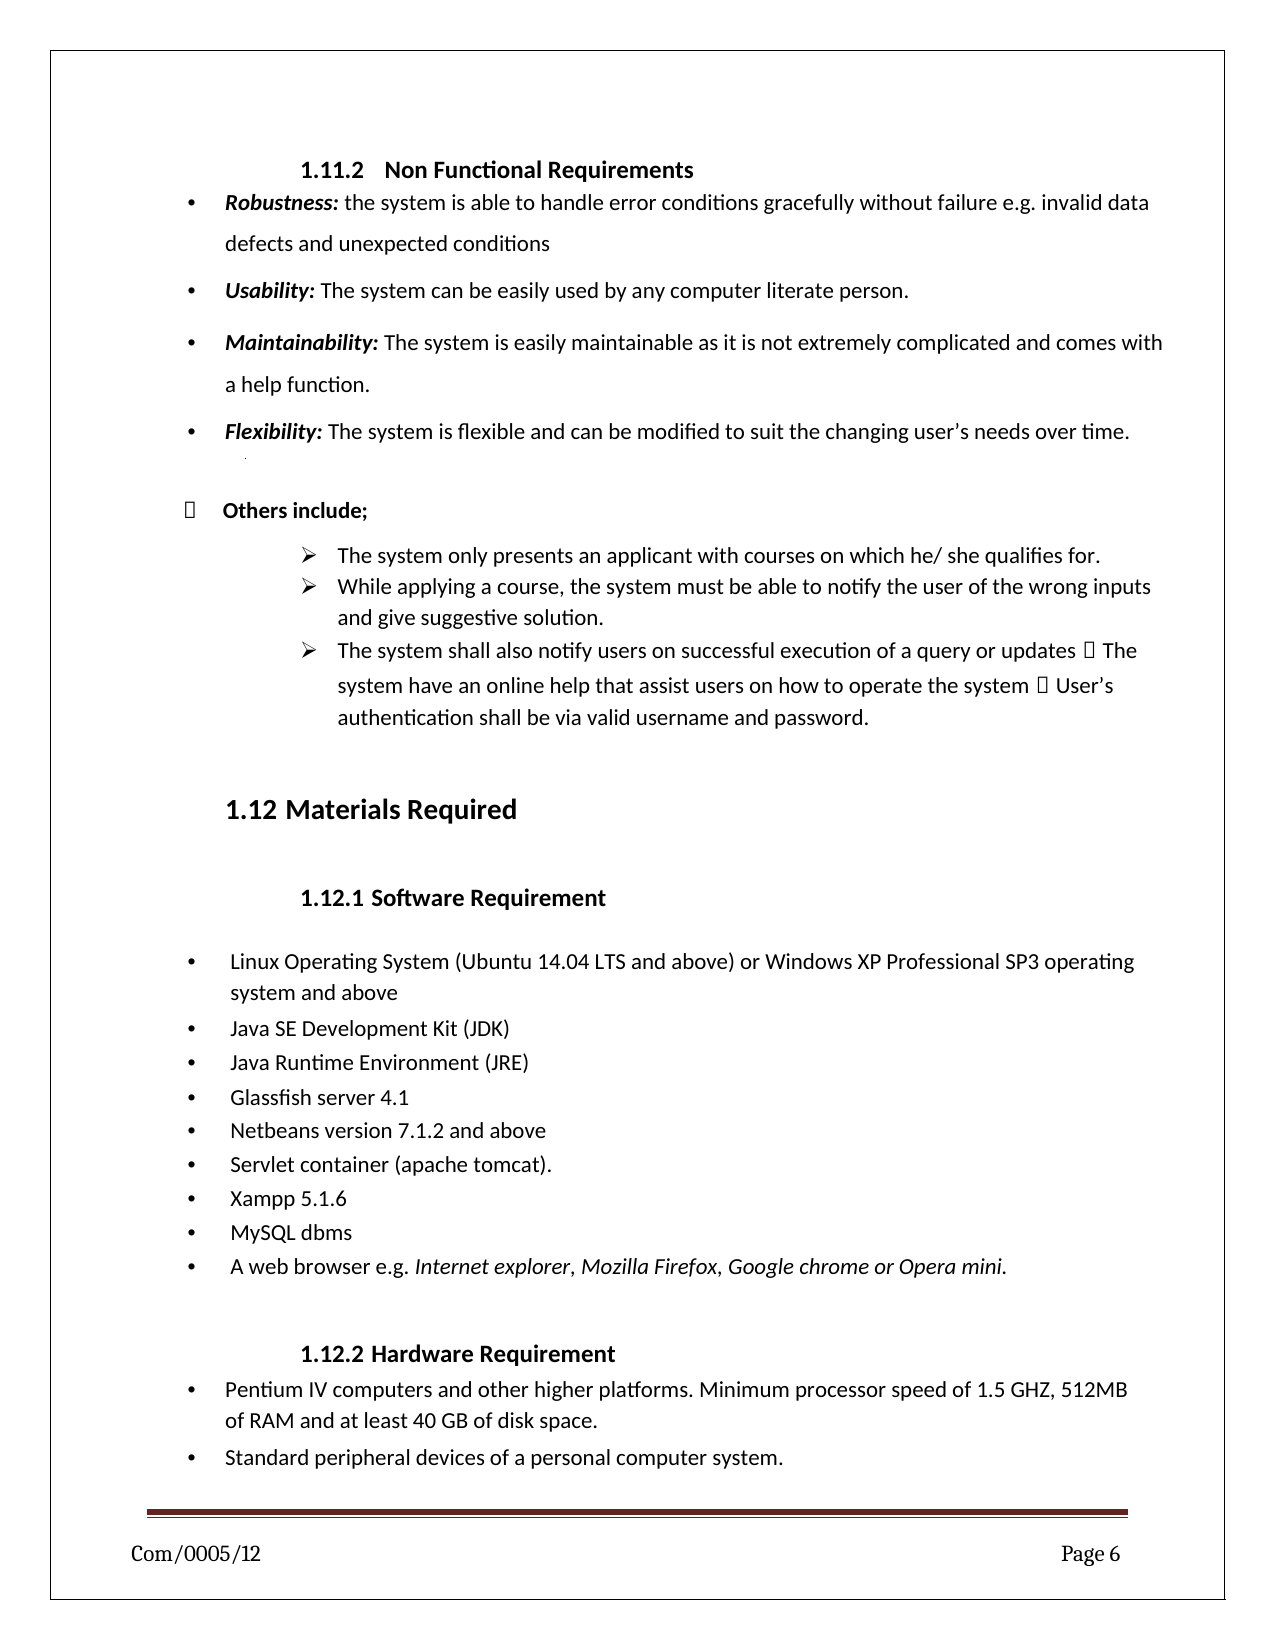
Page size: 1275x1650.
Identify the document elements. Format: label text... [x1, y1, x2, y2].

list MySQL dbms [187, 1218, 1199, 1247]
list The system shall also notify users on successful execution of a query or updates  The system have an online help that assist users on how to operate the system  User’s authentication shall be via valid username and password. [300, 634, 1152, 731]
list Java Runtime Environment (JRE) [187, 1048, 1199, 1076]
list A web browser e.g. Internet explorer, Mozilla Firefox, Google chrome or Opera mini. [187, 1252, 1199, 1281]
subtitle 1.12 Materials Required [225, 791, 1200, 827]
subtitle 1.11.2 Non Functional Requirements [300, 154, 1200, 185]
list Netbeans version 7.1.2 and above [187, 1116, 1199, 1144]
list Glassfish server 4.1 [187, 1083, 1199, 1111]
subtitle  Others include; [131, 494, 1200, 526]
list Robustness: the system is able to handle error conditions gracefully without failure e.g. invalid data defects and unexpected conditions [187, 188, 1171, 257]
subtitle 1.12.2 Hardware Requirement [300, 1338, 1200, 1368]
list Flexibility: The system is flexible and can be modified to suit the changing user’s needs over time. [187, 417, 1171, 445]
list Linux Operating System (Ubuntu 14.04 LTS and above) or Windows XP Professional SP3 operating system and above [187, 947, 1199, 1006]
list Servlet container (apache tomcat). [187, 1151, 1199, 1178]
list Maintainability: The system is easily maintainable as it is not extremely complicated and comes with a help function. [187, 328, 1171, 398]
subtitle 1.12.1 Software Requirement [300, 882, 1200, 912]
list Java SE Development Kit (JDK) [187, 1014, 1199, 1043]
list Standard peripheral devices of a personal computer system. [187, 1443, 1130, 1471]
list The system only presents an applicant with courses on which he/ she qualifies for. [300, 541, 1152, 569]
list Pentium IV computers and other higher platforms. Minimum processor speed of 1.5 GHZ, 512MB of RAM and at least 40 GB of disk space. [187, 1376, 1130, 1434]
list Xampp 5.1.6 [187, 1184, 1199, 1212]
list Usability: The system can be easily used by any computer literate person. [187, 276, 1171, 304]
list While applying a course, the system must be able to notify the user of the wrong inputs and give suggestive solution. [300, 572, 1152, 631]
